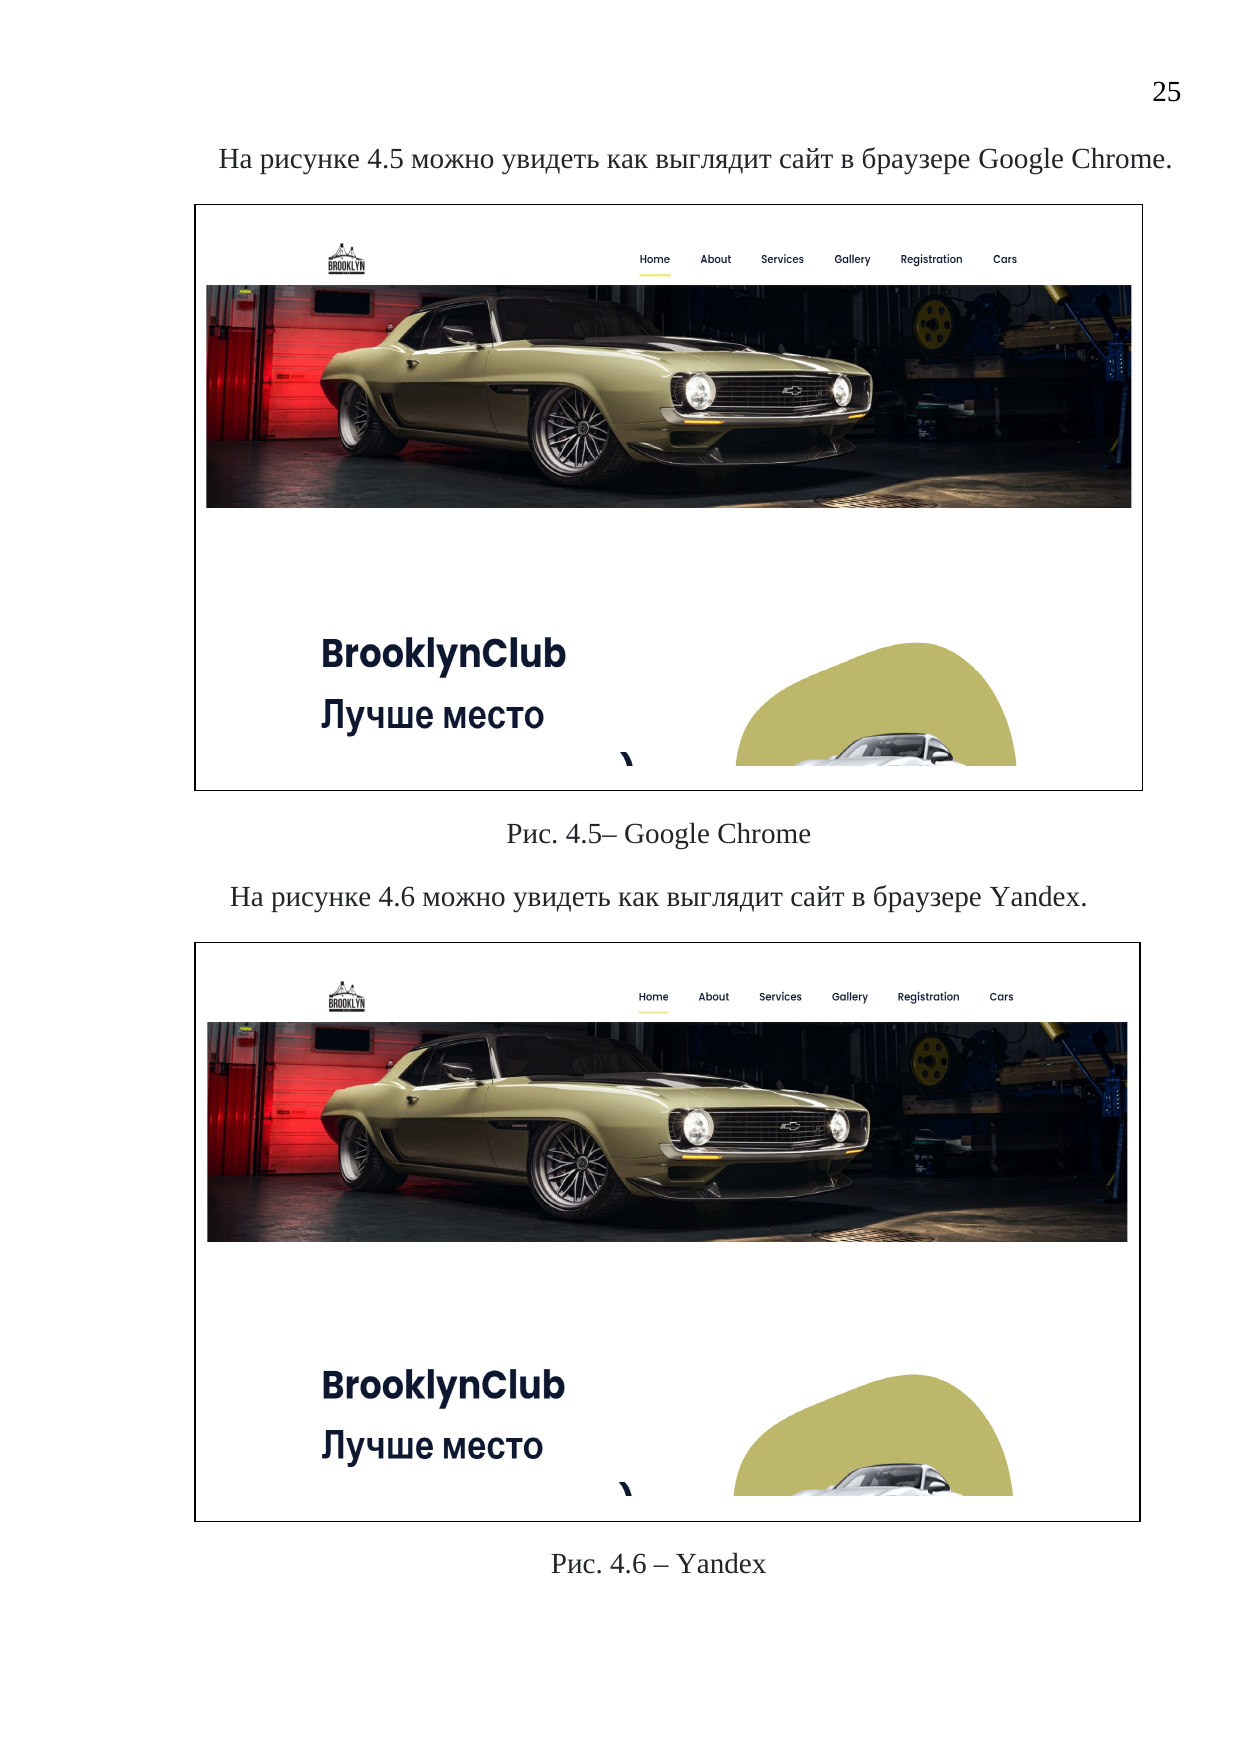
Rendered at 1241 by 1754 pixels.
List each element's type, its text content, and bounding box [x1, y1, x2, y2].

text На рисунке 4.5 можно увидеть как выглядит сайт в браузере Google Chrome. [136, 141, 1181, 174]
text На рисунке 4.6 можно увидеть как выглядит сайт в браузере Yandex. [136, 879, 1181, 912]
picture [207, 971, 1128, 1496]
picture [206, 233, 1132, 766]
table_header [196, 943, 1139, 1521]
text Рис. 4.5– Google Chrome [136, 816, 1181, 850]
text Рис. 4.6 – Yandex [136, 1547, 1181, 1580]
table_header [196, 205, 1142, 790]
